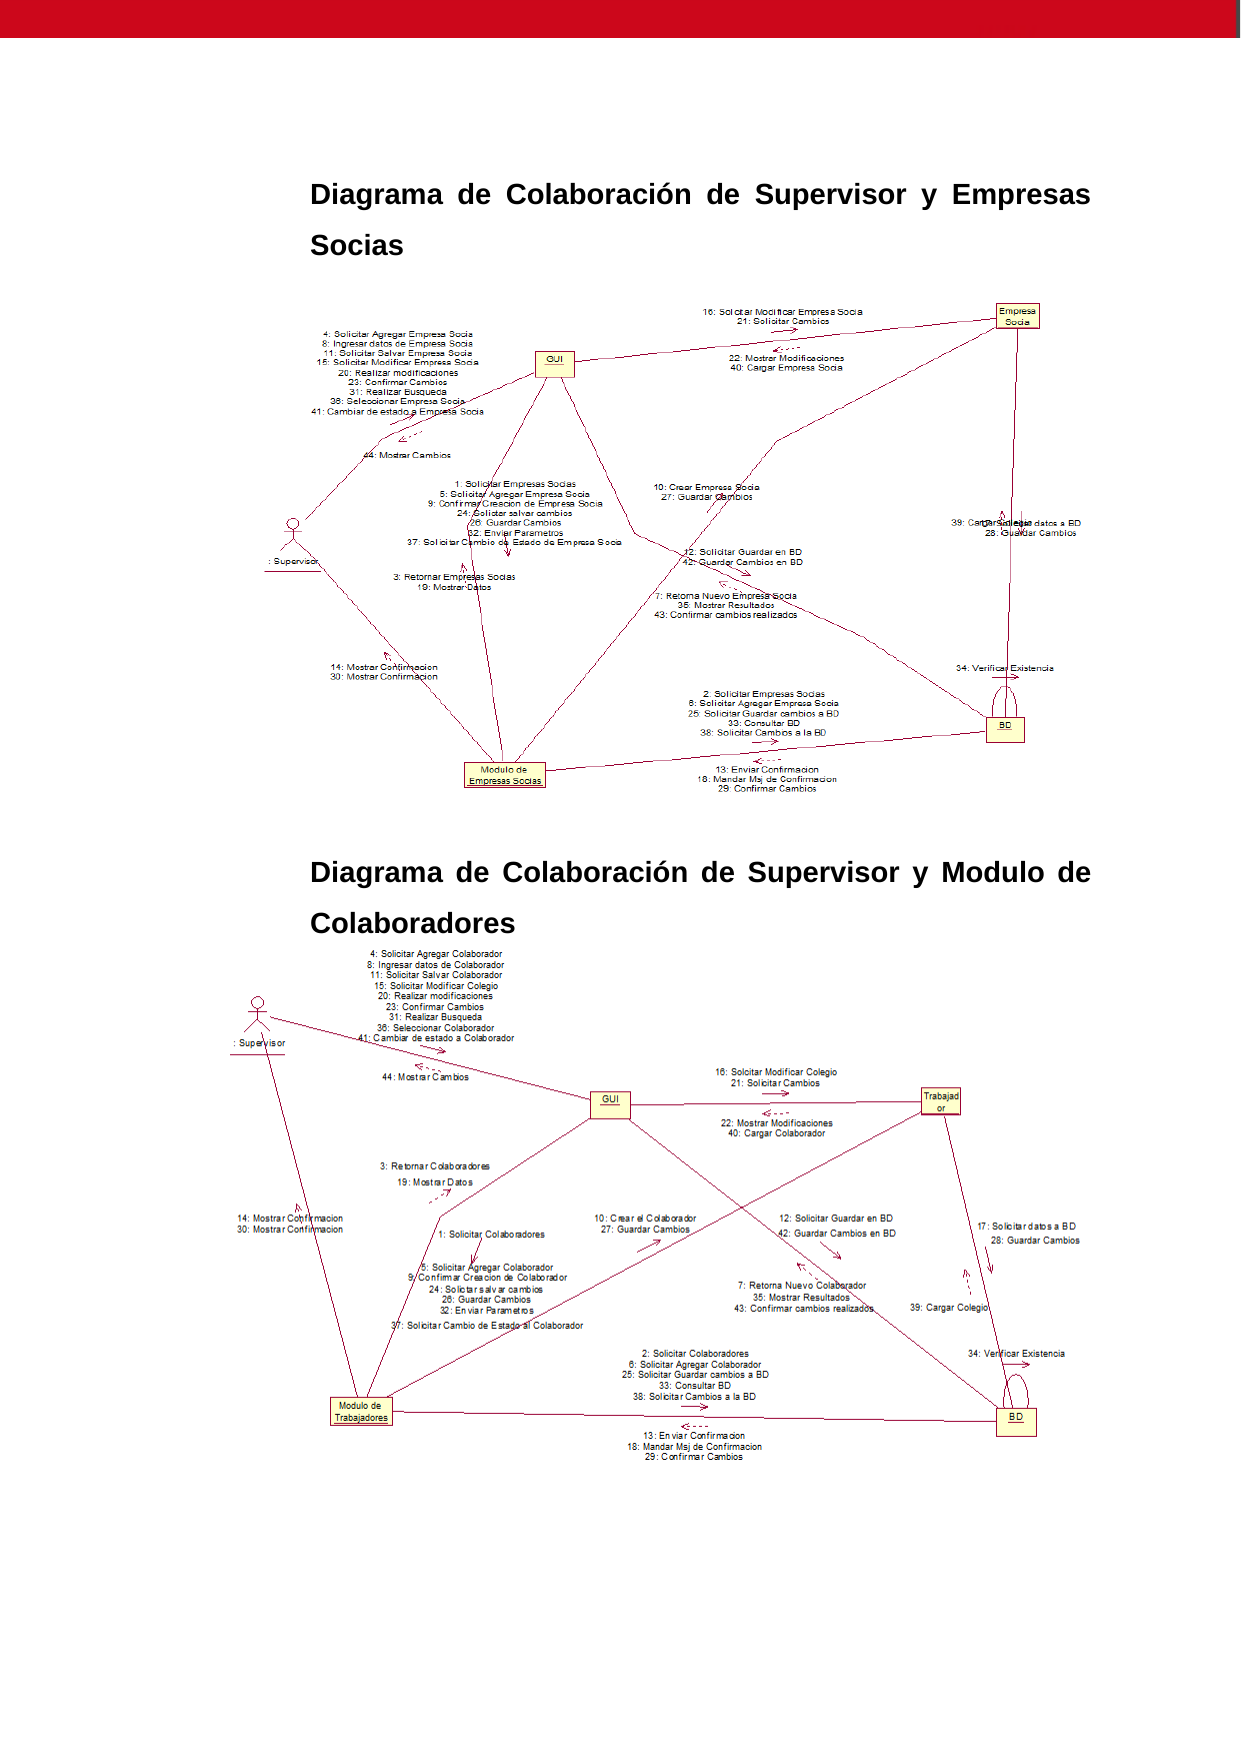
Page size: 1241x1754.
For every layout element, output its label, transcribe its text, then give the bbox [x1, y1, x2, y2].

text Diagrama de Colaboración de Supervisor y Empresas Socias [310, 177, 1092, 261]
text Diagrama de Colaboración de Supervisor y Modulo de Colaboradores [310, 822, 1092, 939]
picture [246, 275, 1101, 822]
picture [0, 0, 1241, 38]
picture [230, 943, 1099, 1473]
